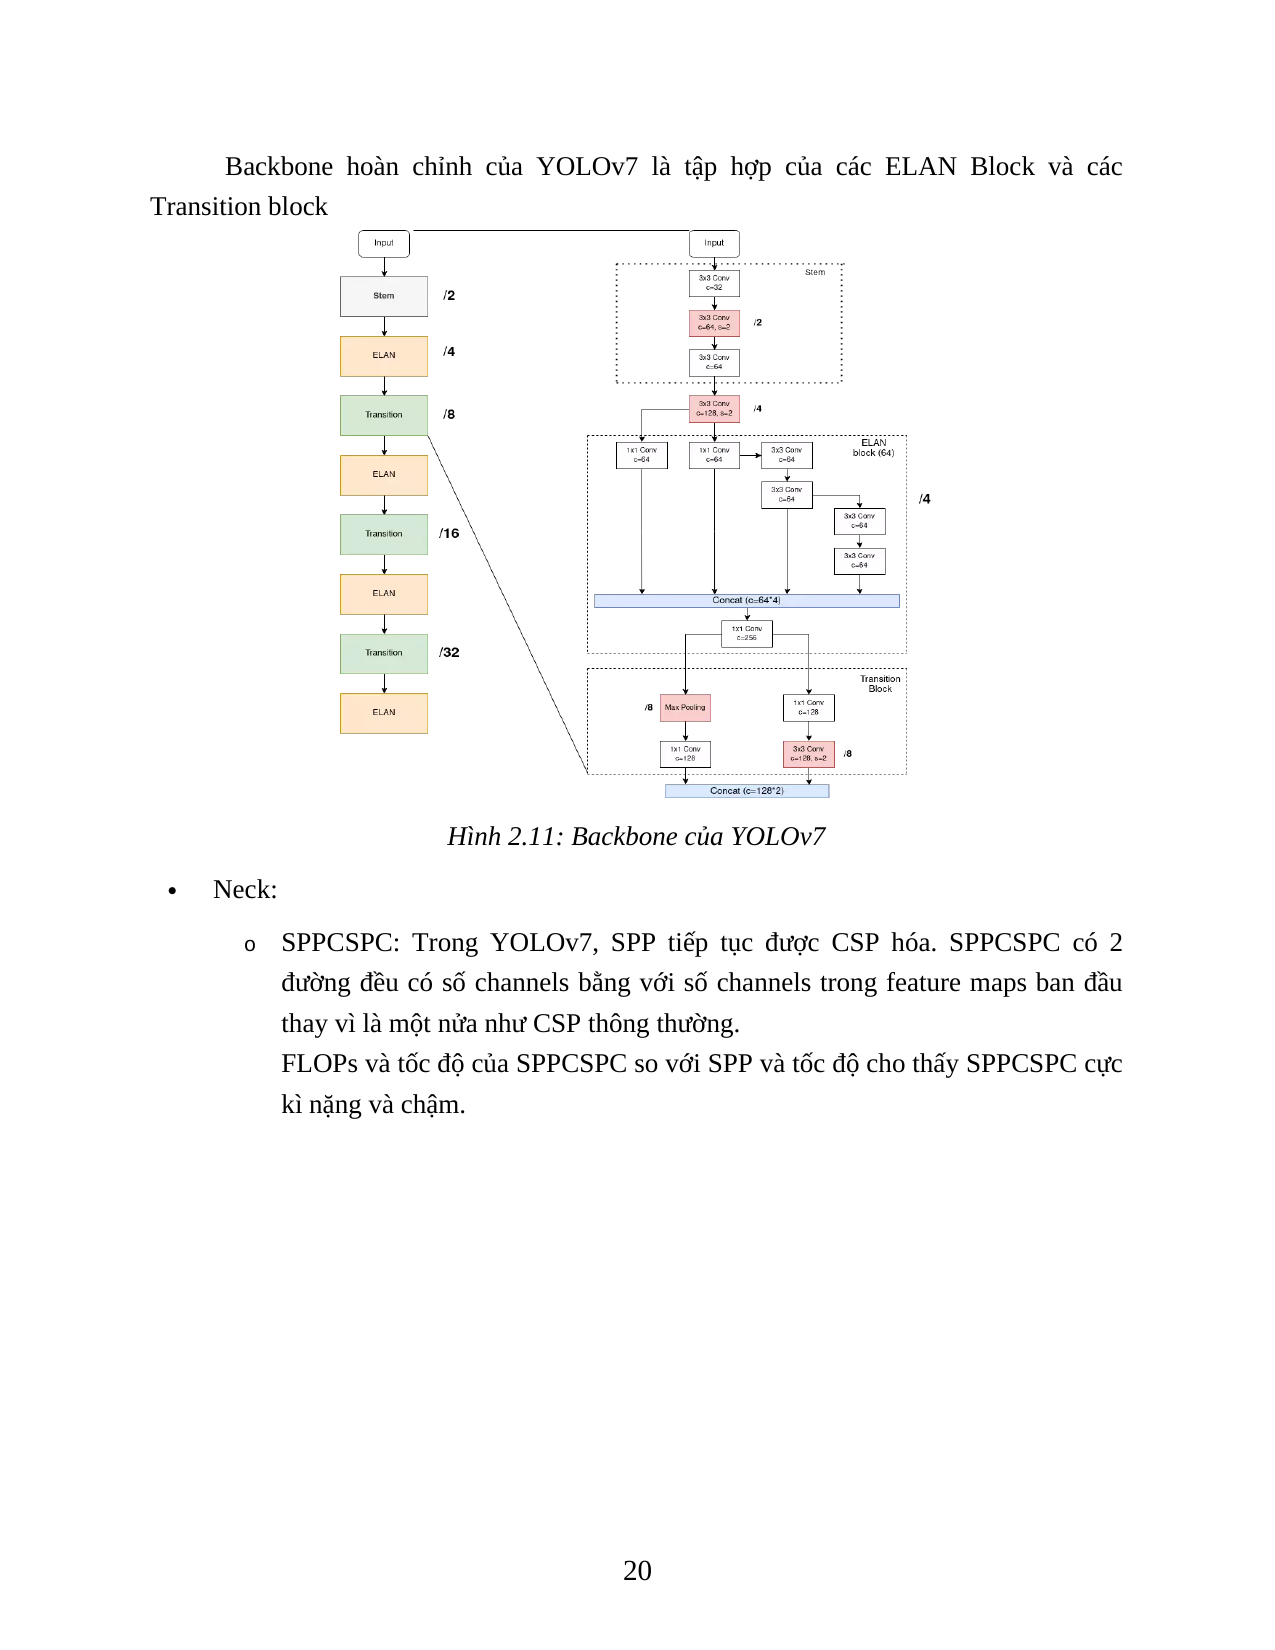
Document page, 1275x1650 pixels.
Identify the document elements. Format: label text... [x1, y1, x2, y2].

list FLOPs và tốc độ của SPPCSPC so với SPP và tốc độ cho thấy SPPCSPC cực kì nặng và chậm. [281, 1047, 1125, 1119]
list Neck: [169, 873, 1125, 904]
picture [340, 230, 935, 798]
list SPPCSPC: Trong YOLOv7, SPP tiếp tục được CSP hóa. SPPCSPC có 2 đường đều có số channels bằng với số channels trong feature maps ban đầu thay vì là một nửa như CSP thông thường. [244, 926, 1125, 1038]
text Backbone hoàn chỉnh của YOLOv7 là tập hợp của các ELAN Block và các Transition block [150, 150, 1125, 222]
text Hình 2.11: Backbone của YOLOv7 [150, 820, 1125, 851]
